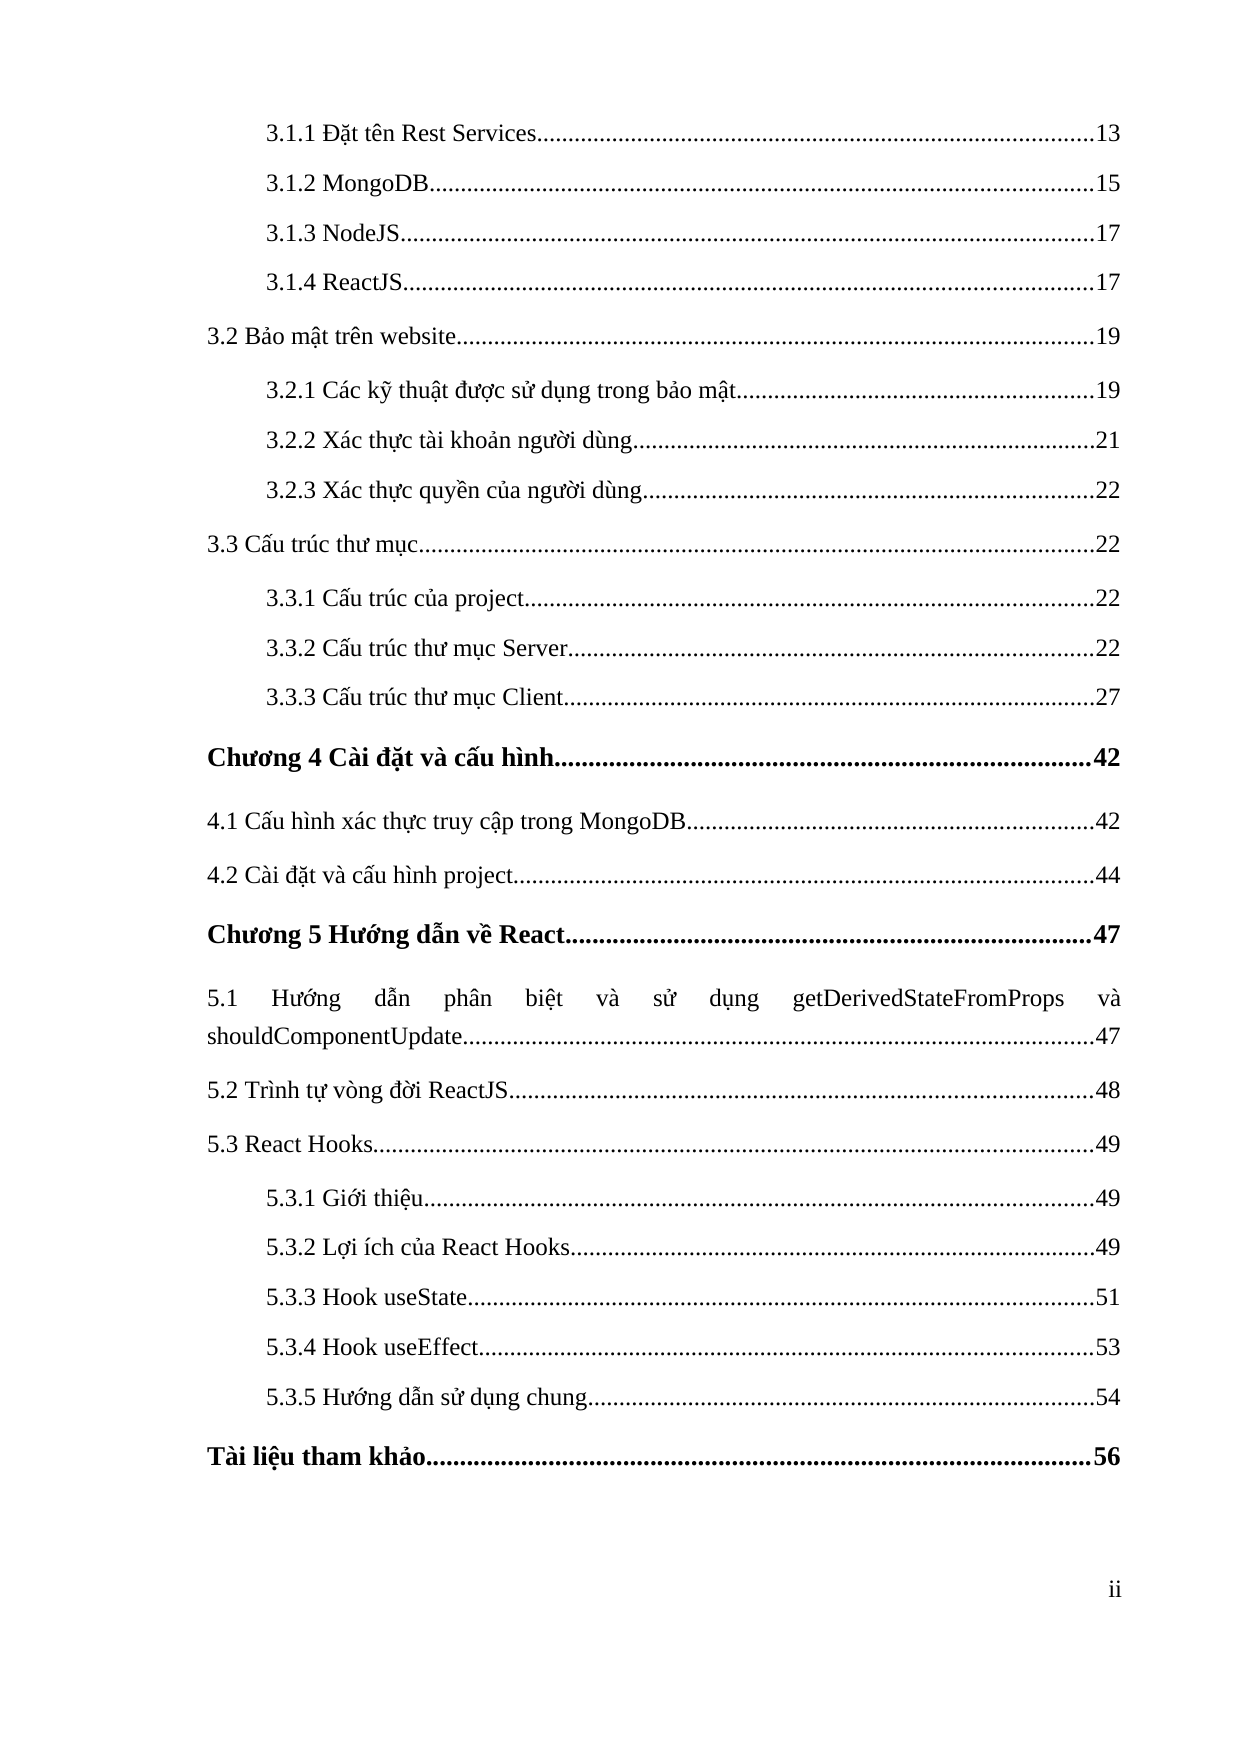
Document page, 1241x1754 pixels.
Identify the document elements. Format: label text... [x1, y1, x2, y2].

text Chương 4 Cài đặt và cấu hình 42 [207, 741, 1122, 772]
text 5.3.3 Hook useState 51 [266, 1282, 1122, 1311]
text 3.3.3 Cấu trúc thư mục Client 27 [266, 682, 1122, 711]
text 3.2.3 Xác thực quyền của người dùng 22 [266, 475, 1122, 504]
text Chương 5 Hướng dẫn về React 47 [207, 918, 1122, 949]
text Tài liệu tham khảo 56 [207, 1440, 1122, 1471]
text 3.3.1 Cấu trúc của project 22 [266, 583, 1122, 612]
text 3.1.4 ReactJS 17 [266, 267, 1122, 296]
text 3.2 Bảo mật trên website 19 [207, 321, 1122, 350]
text 5.3.5 Hướng dẫn sử dụng chung 54 [266, 1382, 1122, 1411]
text 5.3 React Hooks 49 [207, 1129, 1122, 1157]
text 3.3 Cấu trúc thư mục 22 [207, 529, 1122, 558]
text 3.2.2 Xác thực tài khoản người dùng 21 [266, 425, 1122, 454]
text 4.2 Cài đặt và cấu hình project 44 [207, 860, 1122, 889]
text 3.2.1 Các kỹ thuật được sử dụng trong bảo mật 19 [266, 375, 1122, 404]
text 4.1 Cấu hình xác thực truy cập trong MongoDB 42 [207, 806, 1122, 835]
text 5.3.1 Giới thiệu 49 [266, 1183, 1122, 1211]
text 5.1 Hướng dẫn phân biệt và sử dụng getDerivedStateFromProps và shouldComponentUpdate 47 [207, 983, 1122, 1049]
text 5.3.4 Hook useEffect 53 [266, 1332, 1122, 1361]
text 3.3.2 Cấu trúc thư mục Server 22 [266, 633, 1122, 661]
text 3.1.3 NodeJS 17 [266, 218, 1122, 246]
text 5.2 Trình tự vòng đời ReactJS 48 [207, 1075, 1122, 1103]
text 3.1.2 MongoDB 15 [266, 168, 1122, 197]
text 5.3.2 Lợi ích của React Hooks 49 [266, 1232, 1122, 1261]
text 3.1.1 Đặt tên Rest Services 13 [266, 118, 1122, 147]
